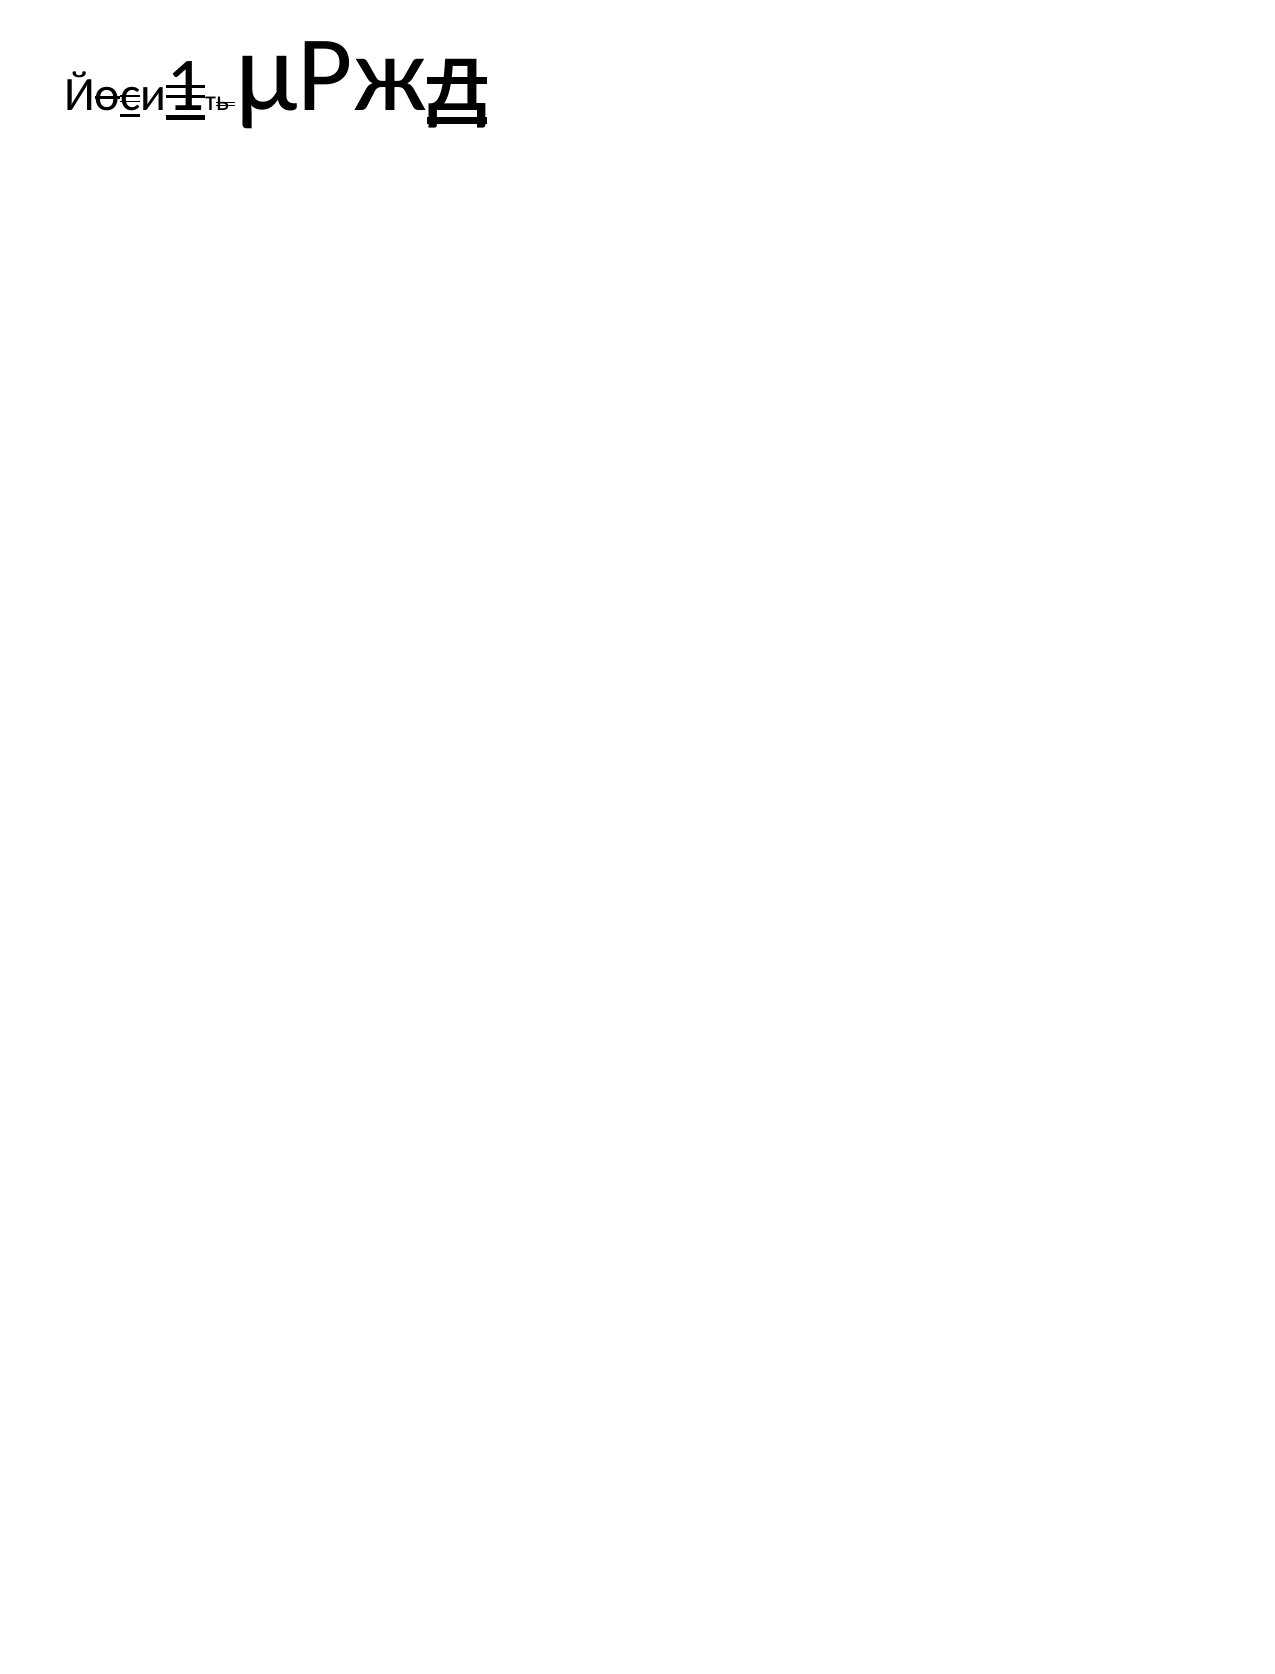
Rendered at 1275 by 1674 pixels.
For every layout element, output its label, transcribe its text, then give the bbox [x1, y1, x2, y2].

text Йоси1ть µРжд [64, 0, 996, 139]
